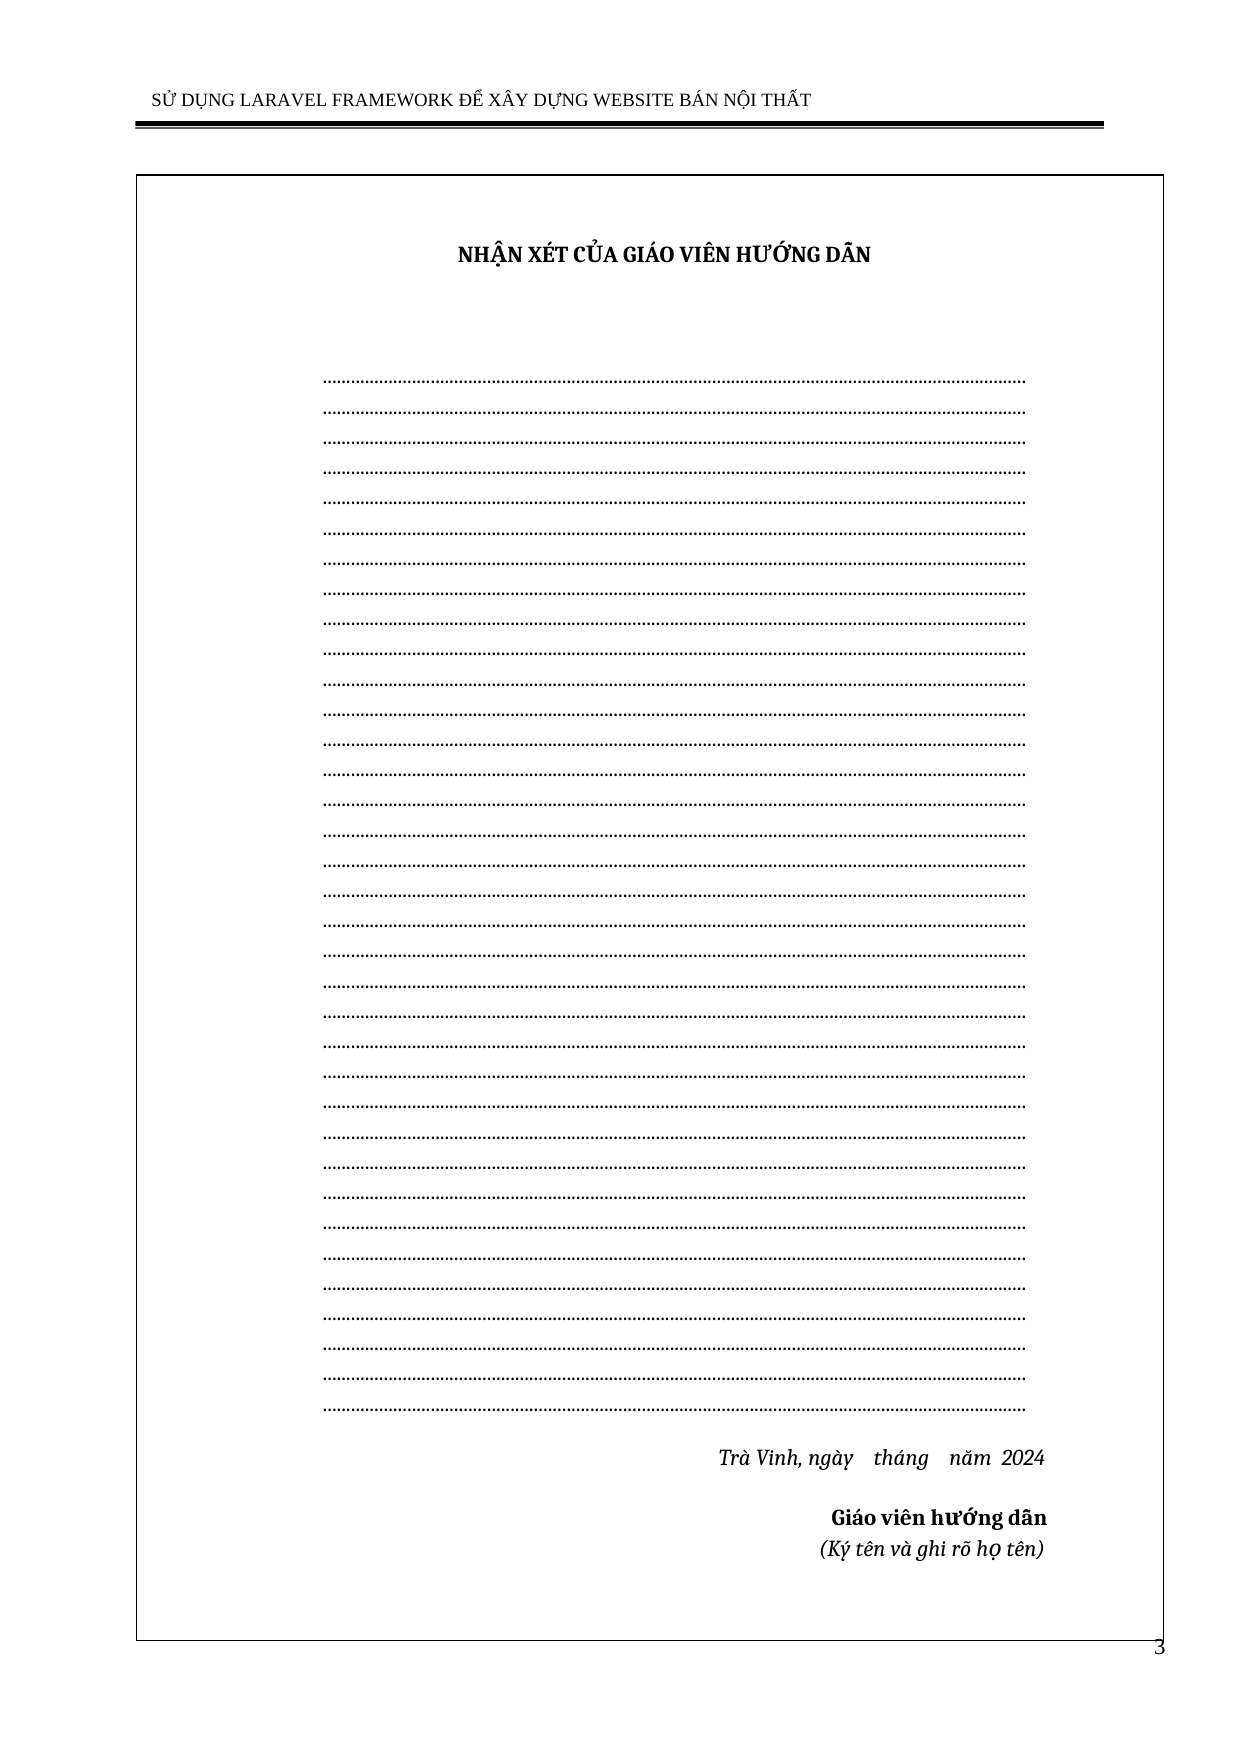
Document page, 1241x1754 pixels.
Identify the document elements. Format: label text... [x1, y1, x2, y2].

text NHẬN XÉT CỦA GIÁO VIÊN HƯỚNG DẪN [282, 242, 1047, 268]
text Trà Vinh, ngày tháng năm 2024 [525, 1445, 1047, 1471]
text Giáo viên hướng dẫn [654, 1505, 1047, 1532]
text (Ký tên và ghi rõ họ tên) [654, 1535, 1047, 1562]
